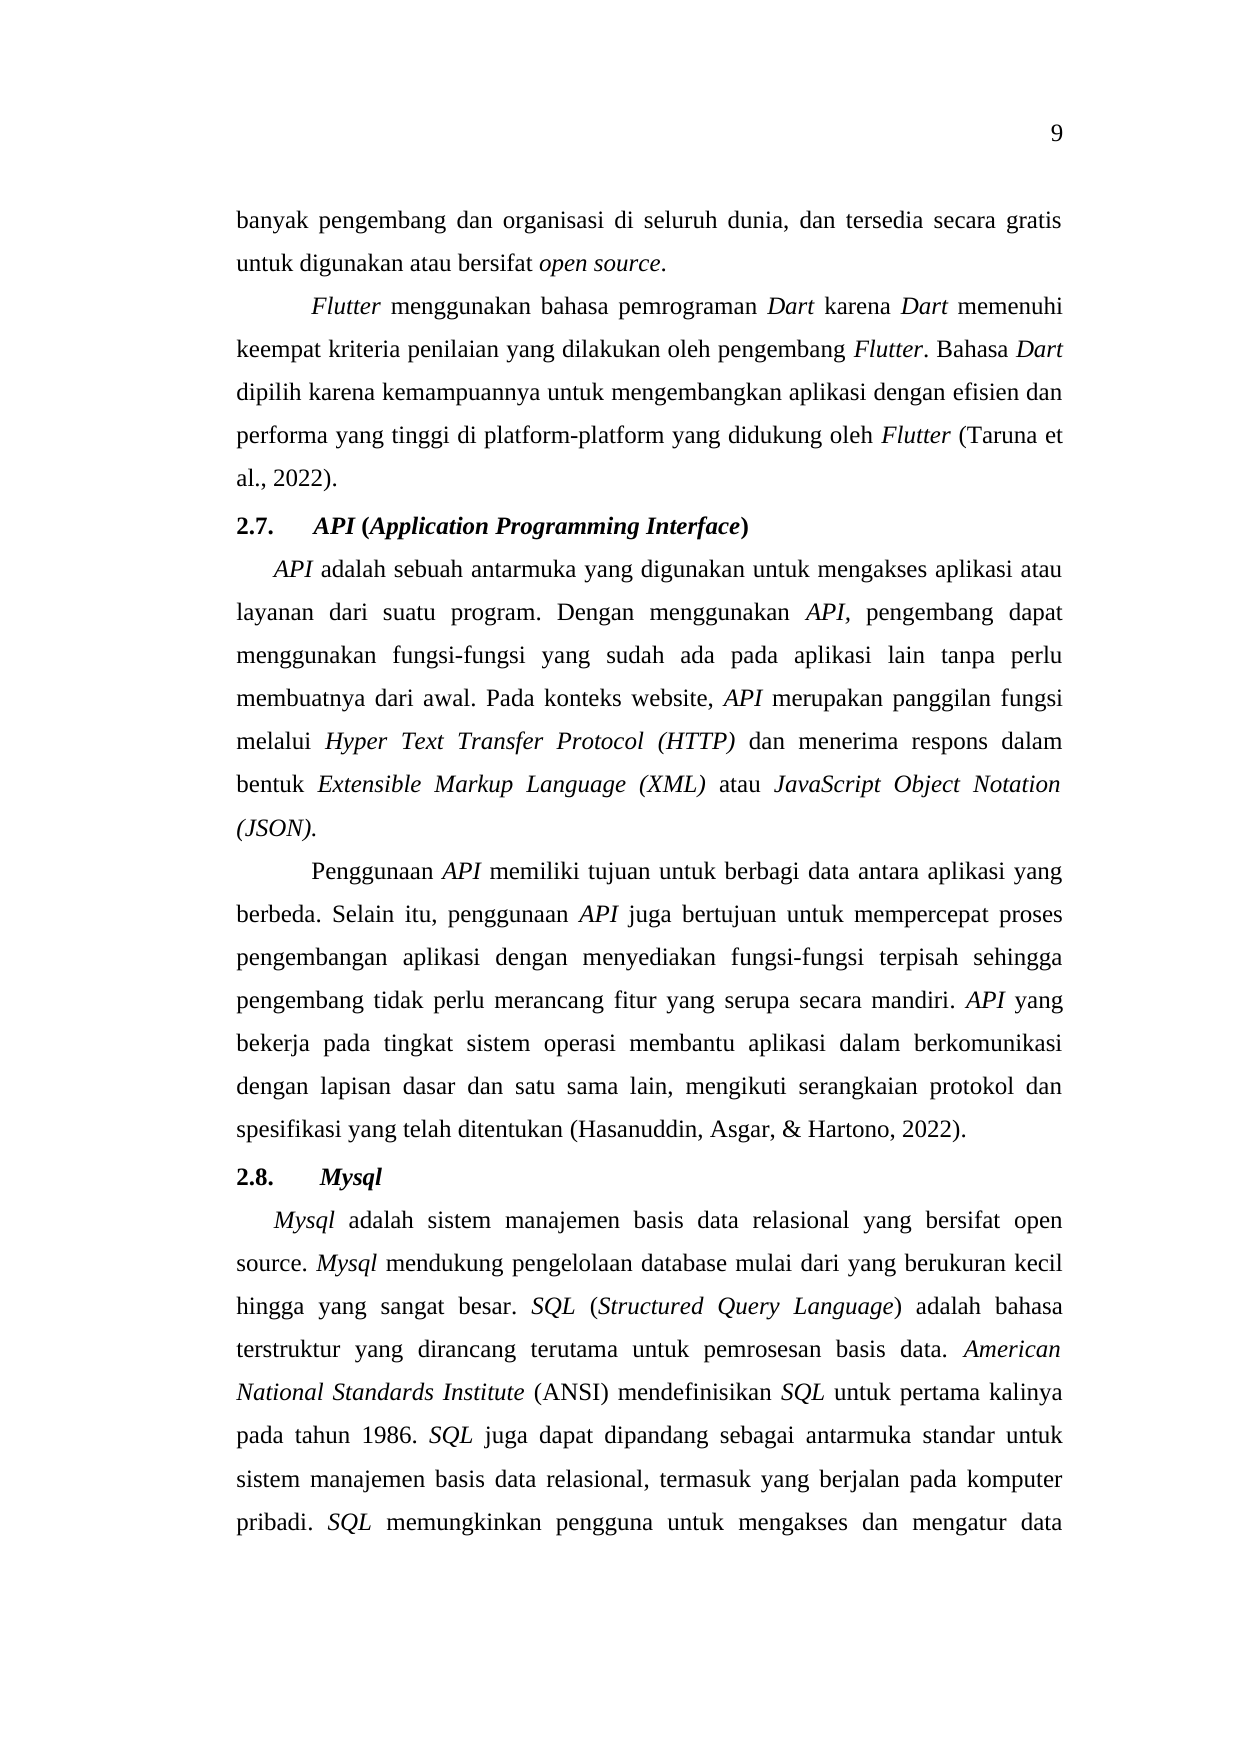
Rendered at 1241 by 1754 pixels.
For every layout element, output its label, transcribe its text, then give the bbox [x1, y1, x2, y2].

text API adalah sebuah antarmuka yang digunakan untuk mengakses aplikasi atau layanan dari suatu program. Dengan menggunakan API, pengembang dapat menggunakan fungsi-fungsi yang sudah ada pada aplikasi lain tanpa perlu membuatnya dari awal. Pada konteks website, API merupakan panggilan fungsi melalui Hyper Text Transfer Protocol (HTTP) dan menerima respons dalam bentuk Extensible Markup Language (XML) atau JavaScript Object Notation (JSON). [236, 554, 1063, 841]
text API (Application Programming Interface) [236, 511, 1063, 539]
text Penggunaan API memiliki tujuan untuk berbagi data antara aplikasi yang berbeda. Selain itu, penggunaan API juga bertujuan untuk mempercepat proses pengembangan aplikasi dengan menyediakan fungsi-fungsi terpisah sehingga pengembang tidak perlu merancang fitur yang serupa secara mandiri. API yang bekerja pada tingkat sistem operasi membantu aplikasi dalam berkomunikasi dengan lapisan dasar dan satu sama lain, mengikuti serangkaian protokol dan spesifikasi yang telah ditentukan (Hasanuddin, Asgar, & Hartono, 2022). [236, 856, 1063, 1143]
text Mysql [236, 1162, 1063, 1191]
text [236, 1205, 1063, 1536]
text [236, 205, 1063, 277]
text Flutter menggunakan bahasa pemrograman Dart karena Dart memenuhi keempat kriteria penilaian yang dilakukan oleh pengembang Flutter. Bahasa Dart dipilih karena kemampuannya untuk mengembangkan aplikasi dengan efisien dan performa yang tinggi di platform-platform yang didukung oleh Flutter (Taruna et al., 2022). [236, 291, 1063, 492]
